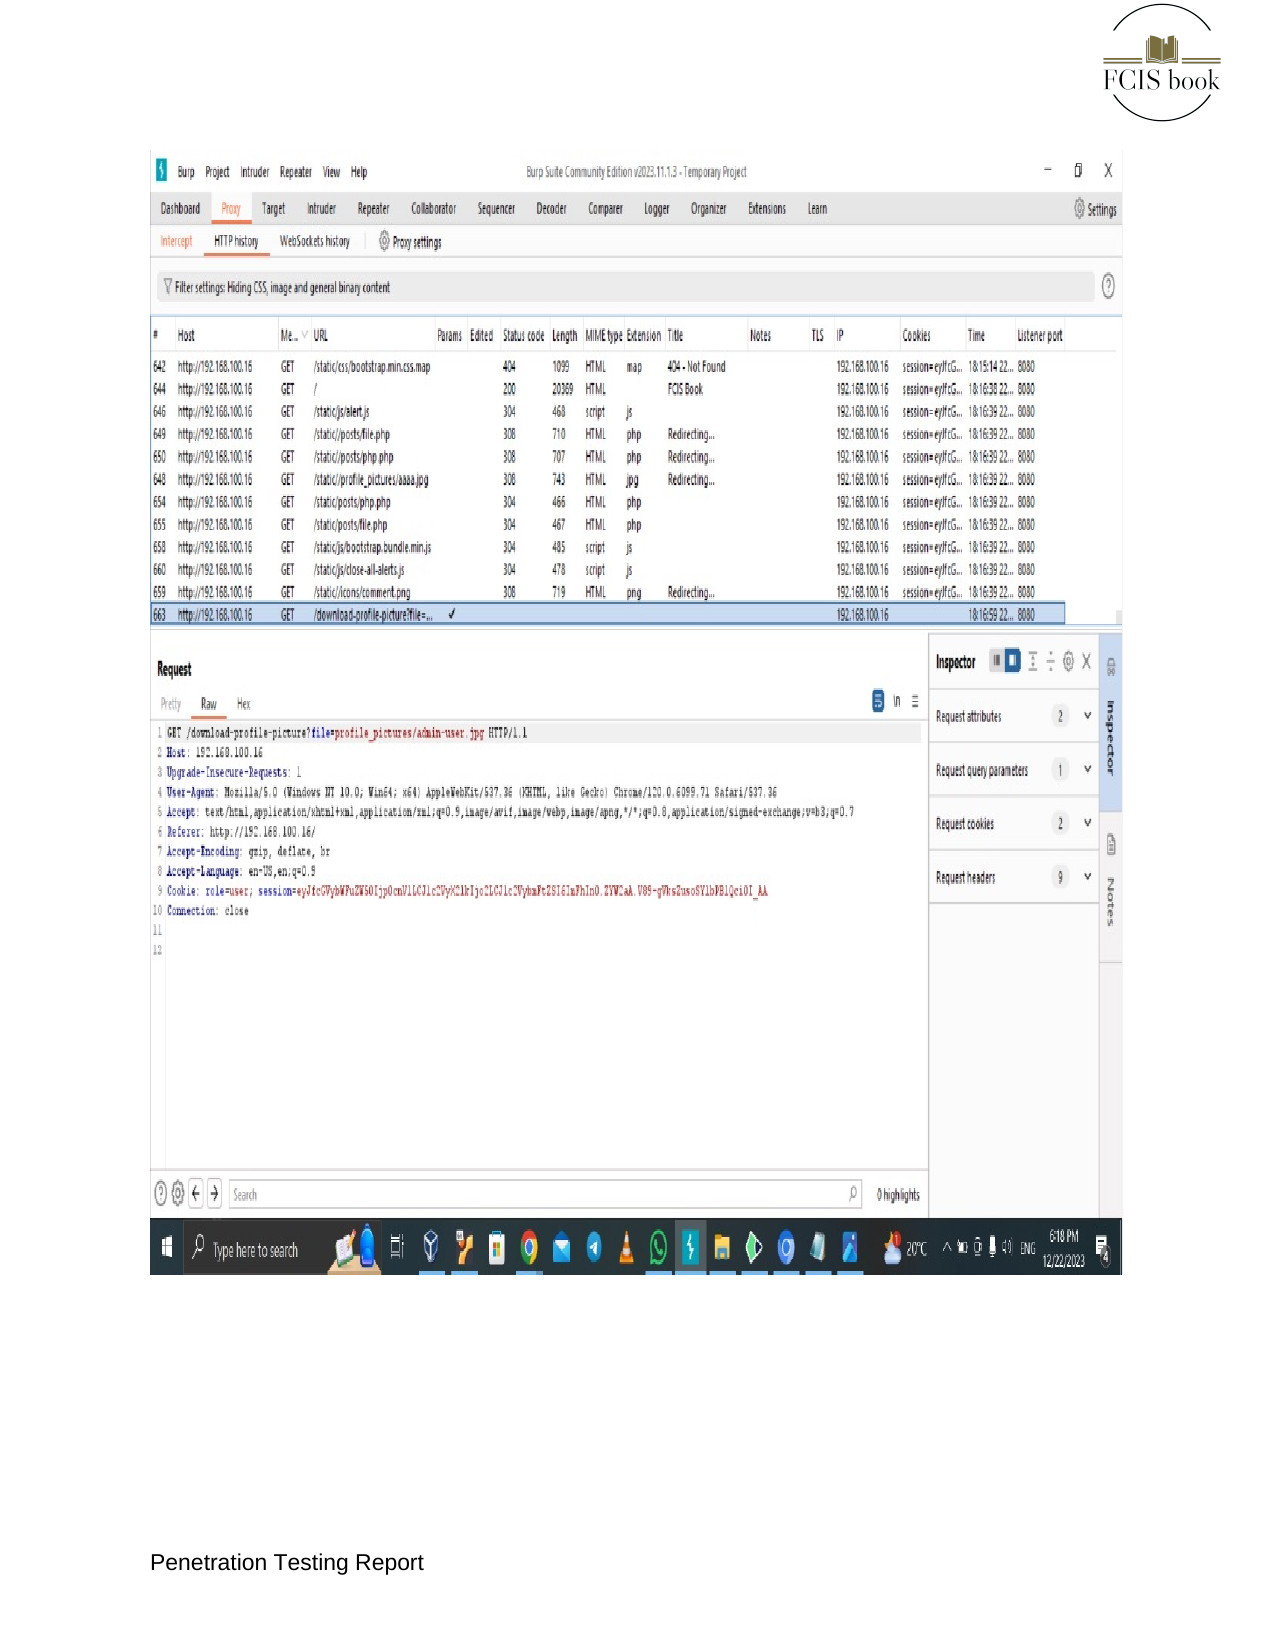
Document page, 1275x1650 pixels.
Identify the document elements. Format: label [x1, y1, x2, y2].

picture [1067, 3, 1257, 122]
picture [150, 150, 1123, 1275]
